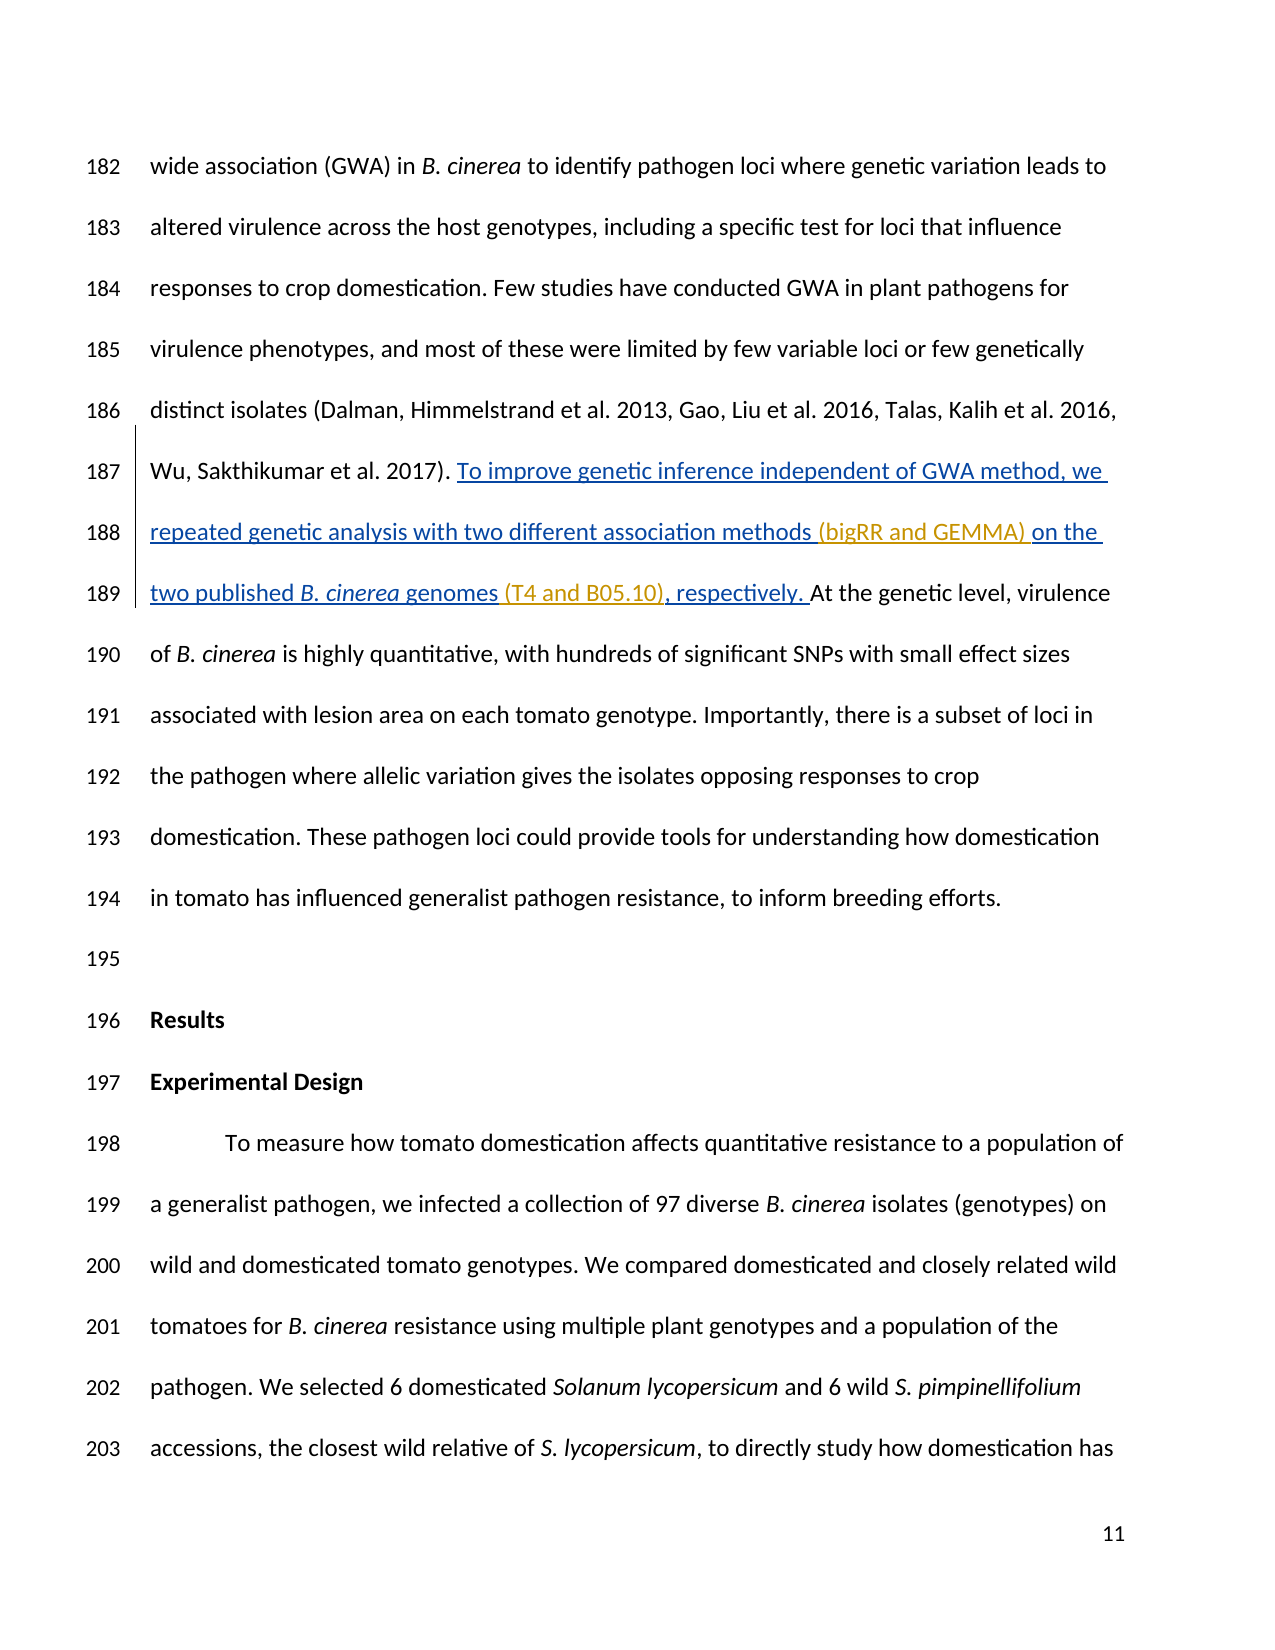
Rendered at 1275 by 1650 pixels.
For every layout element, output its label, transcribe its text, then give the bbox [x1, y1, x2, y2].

text Experimental Design [150, 1066, 1125, 1096]
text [150, 1127, 1125, 1462]
text Results [150, 1004, 1125, 1035]
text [150, 150, 1125, 913]
